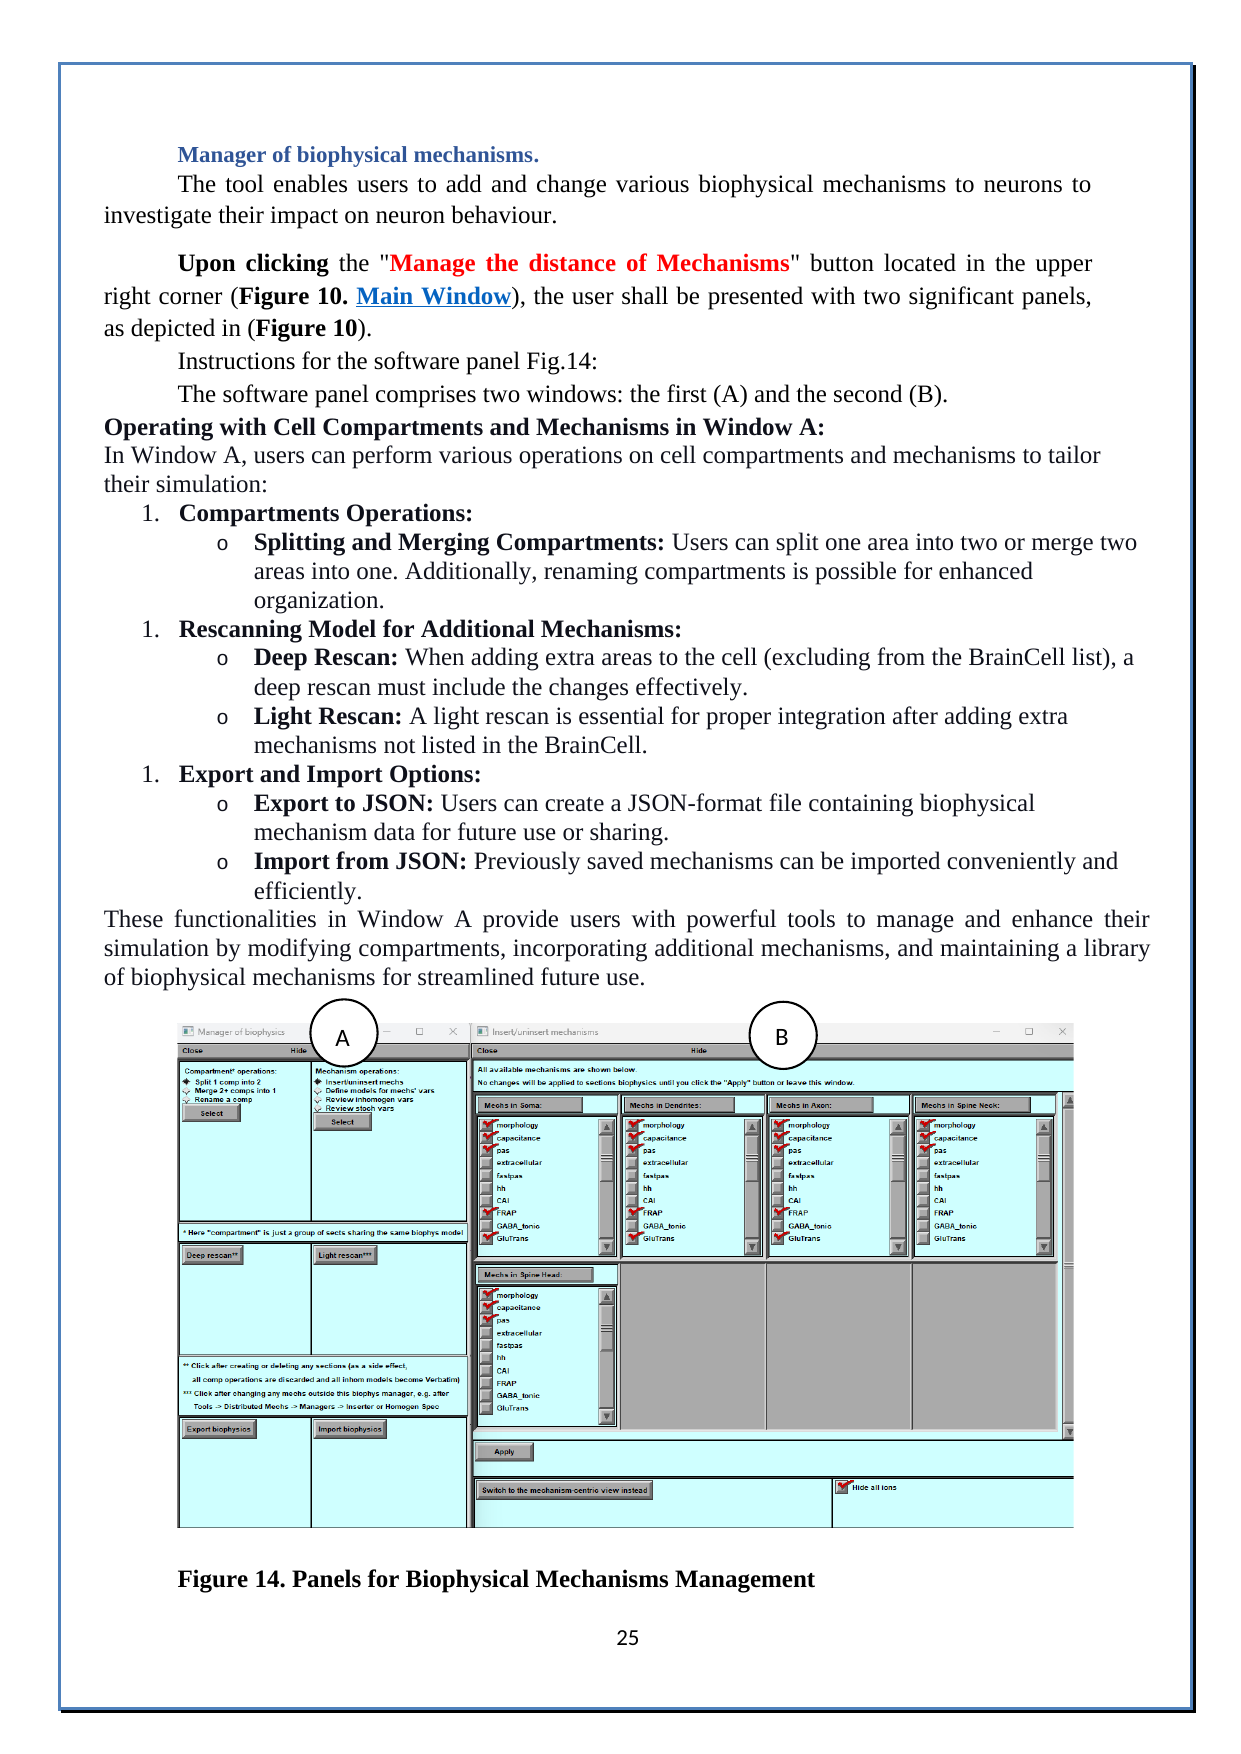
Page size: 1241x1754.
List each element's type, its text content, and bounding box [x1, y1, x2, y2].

text The software panel comprises two windows: the first (A) and the second (B). [103, 379, 1093, 408]
subtitle Manager of biophysical mechanisms. [103, 141, 1093, 167]
text Instructions for the software panel Fig.14: [103, 346, 1093, 375]
text The tool enables users to add and change various biophysical mechanisms to neurons to investigate their impact on neuron behaviour. [103, 169, 1093, 229]
text These functionalities in Window A provide users with powerful tools to manage and enhance their simulation by modifying compartments, incorporating additional mechanisms, and maintaining a library of biophysical mechanisms for streamlined future use. [103, 904, 1152, 991]
list Export and Import Options: [141, 759, 1152, 788]
text In Window A, users can perform various operations on cell compartments and mechanisms to tailor their simulation: [103, 440, 1152, 498]
list Compartments Operations: [141, 498, 1152, 527]
picture [177, 1023, 1074, 1528]
list Import from JSON: Previously saved mechanisms can be imported conveniently and efficiently. [216, 846, 1152, 904]
text Operating with Cell Compartments and Mechanisms in Window A: [103, 412, 1152, 440]
list Splitting and Merging Compartments: Users can split one area into two or merge two areas into one. Additionally, renaming compartments is possible for enhanced organization. [216, 527, 1152, 614]
text Upon clicking the "Manage the distance of Mechanisms" button located in the upper right corner (Figure 10. Main Window), the user shall be presented with two significant panels, as depicted in (Figure 10). [103, 248, 1093, 342]
list Light Rescan: A light rescan is essential for proper integration after adding extra mechanisms not listed in the BrainCell. [216, 701, 1152, 759]
text Figure 14. Panels for Biophysical Mechanisms Management [103, 1564, 1093, 1593]
list Rescanning Model for Additional Mechanisms: [141, 614, 1152, 642]
list Export to JSON: Users can create a JSON-format file containing biophysical mechanism data for future use or sharing. [216, 788, 1152, 846]
list Deep Rescan: When adding extra areas to the cell (excluding from the BrainCell list), a deep rescan must include the changes effectively. [216, 642, 1152, 701]
